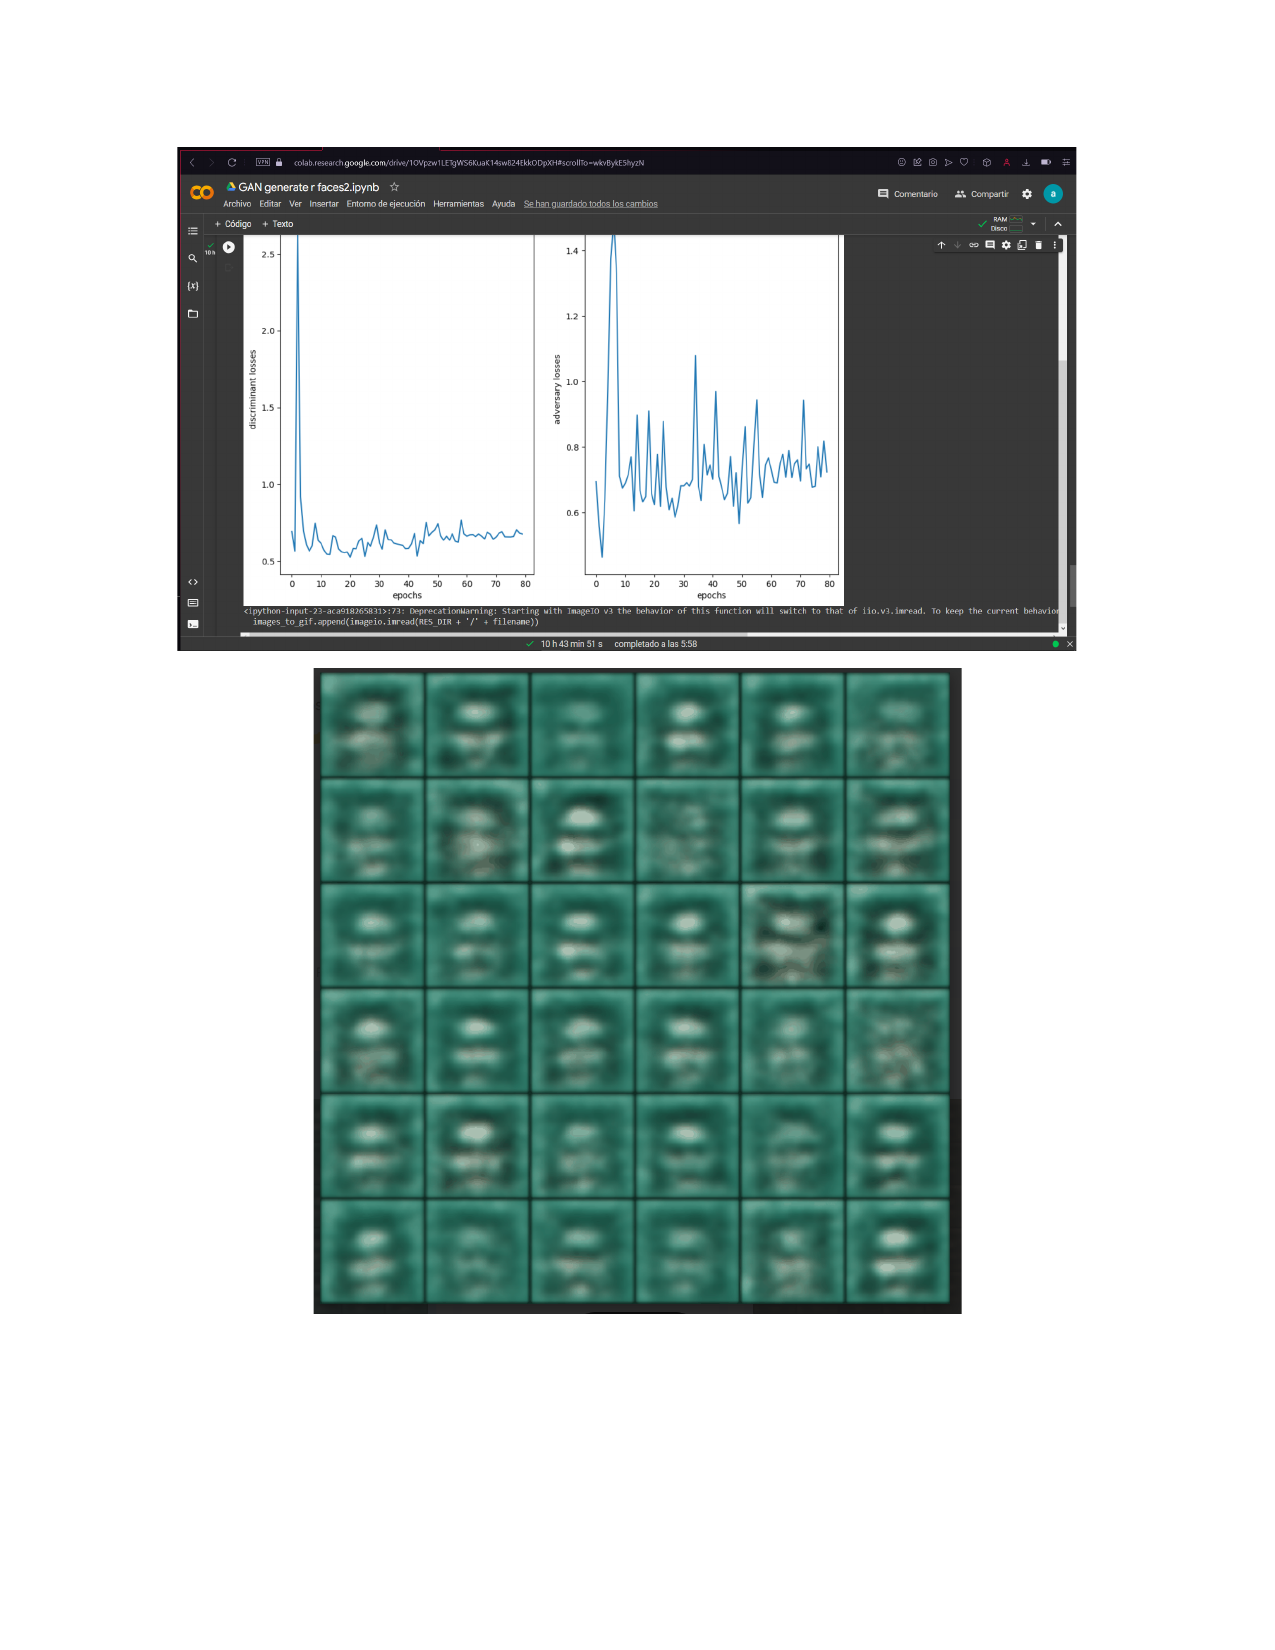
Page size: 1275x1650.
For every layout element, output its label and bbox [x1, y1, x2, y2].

picture [177, 147, 1077, 651]
picture [313, 668, 962, 1314]
